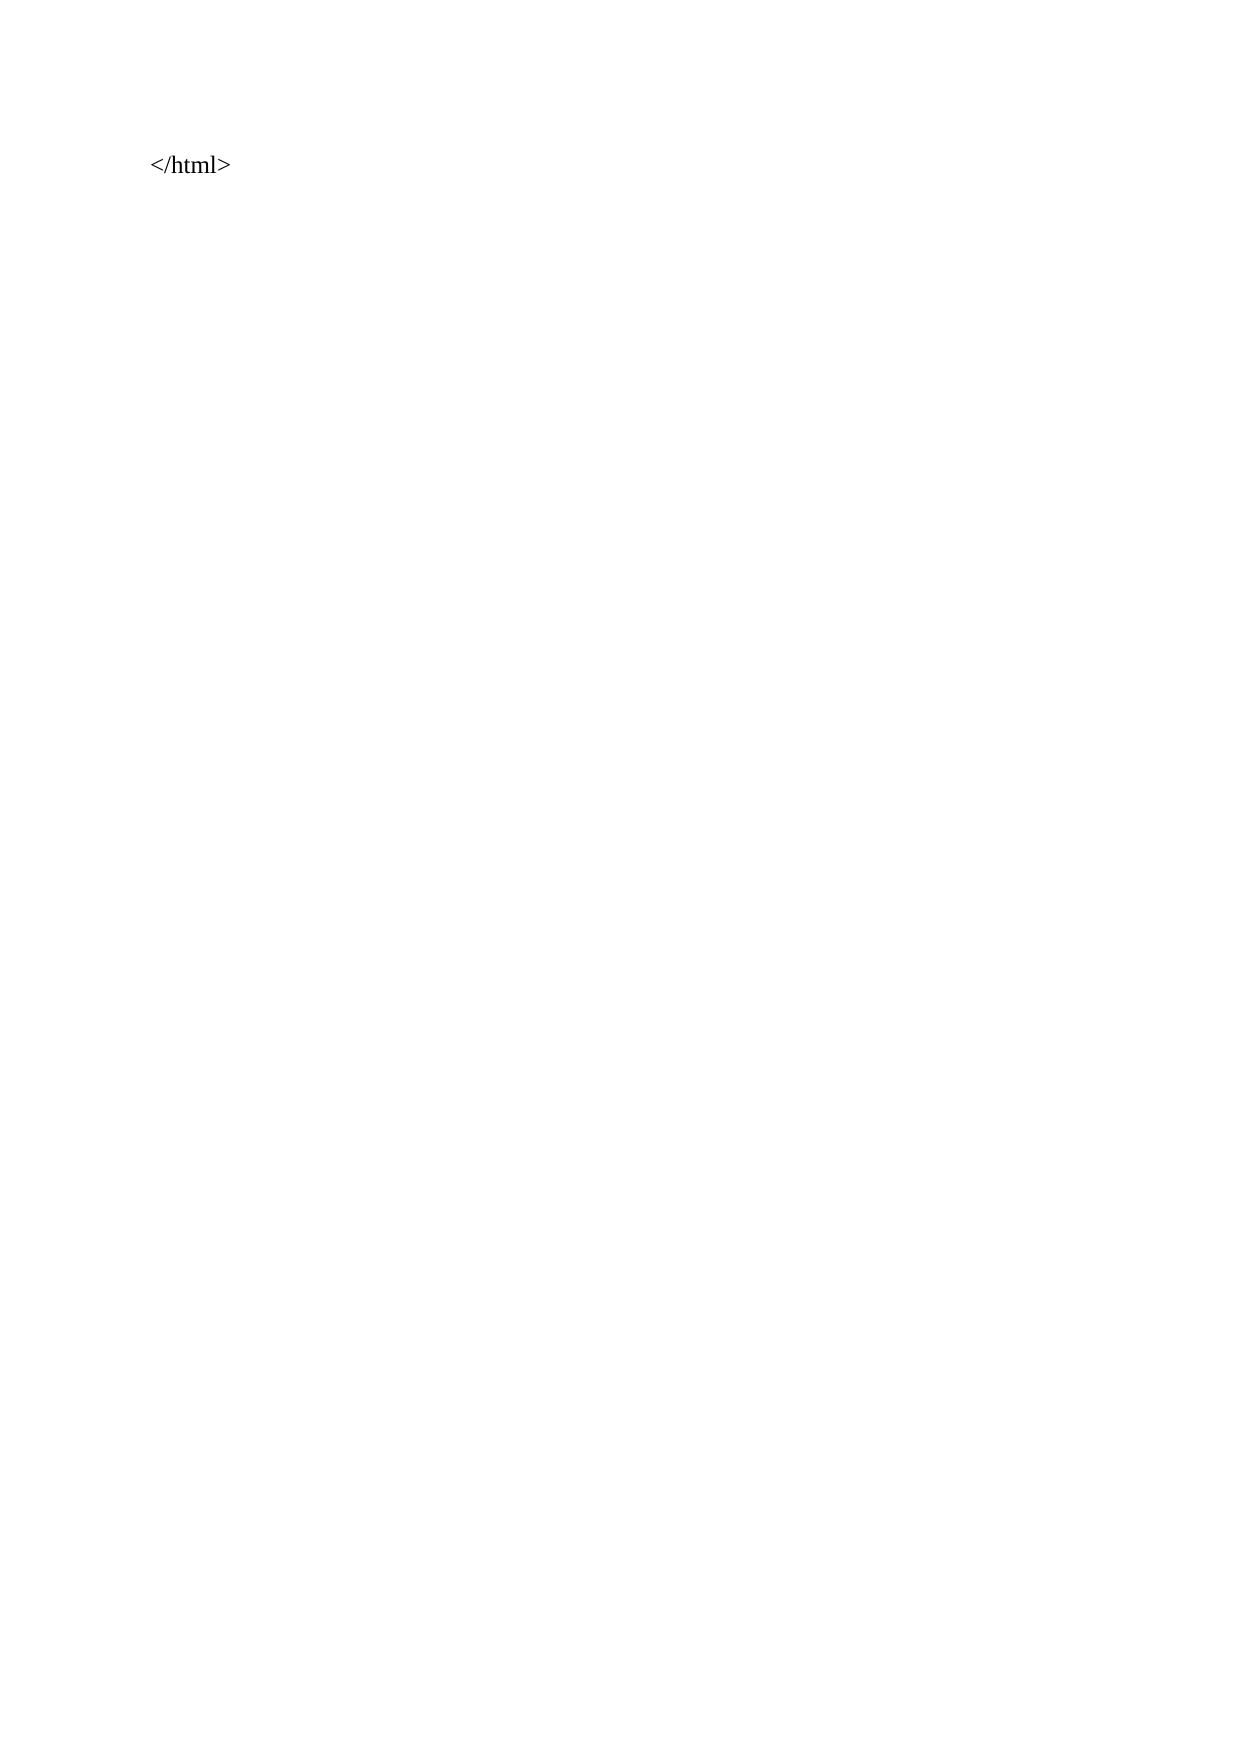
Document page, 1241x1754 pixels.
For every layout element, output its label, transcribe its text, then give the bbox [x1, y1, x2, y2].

text </html> [150, 150, 1090, 179]
